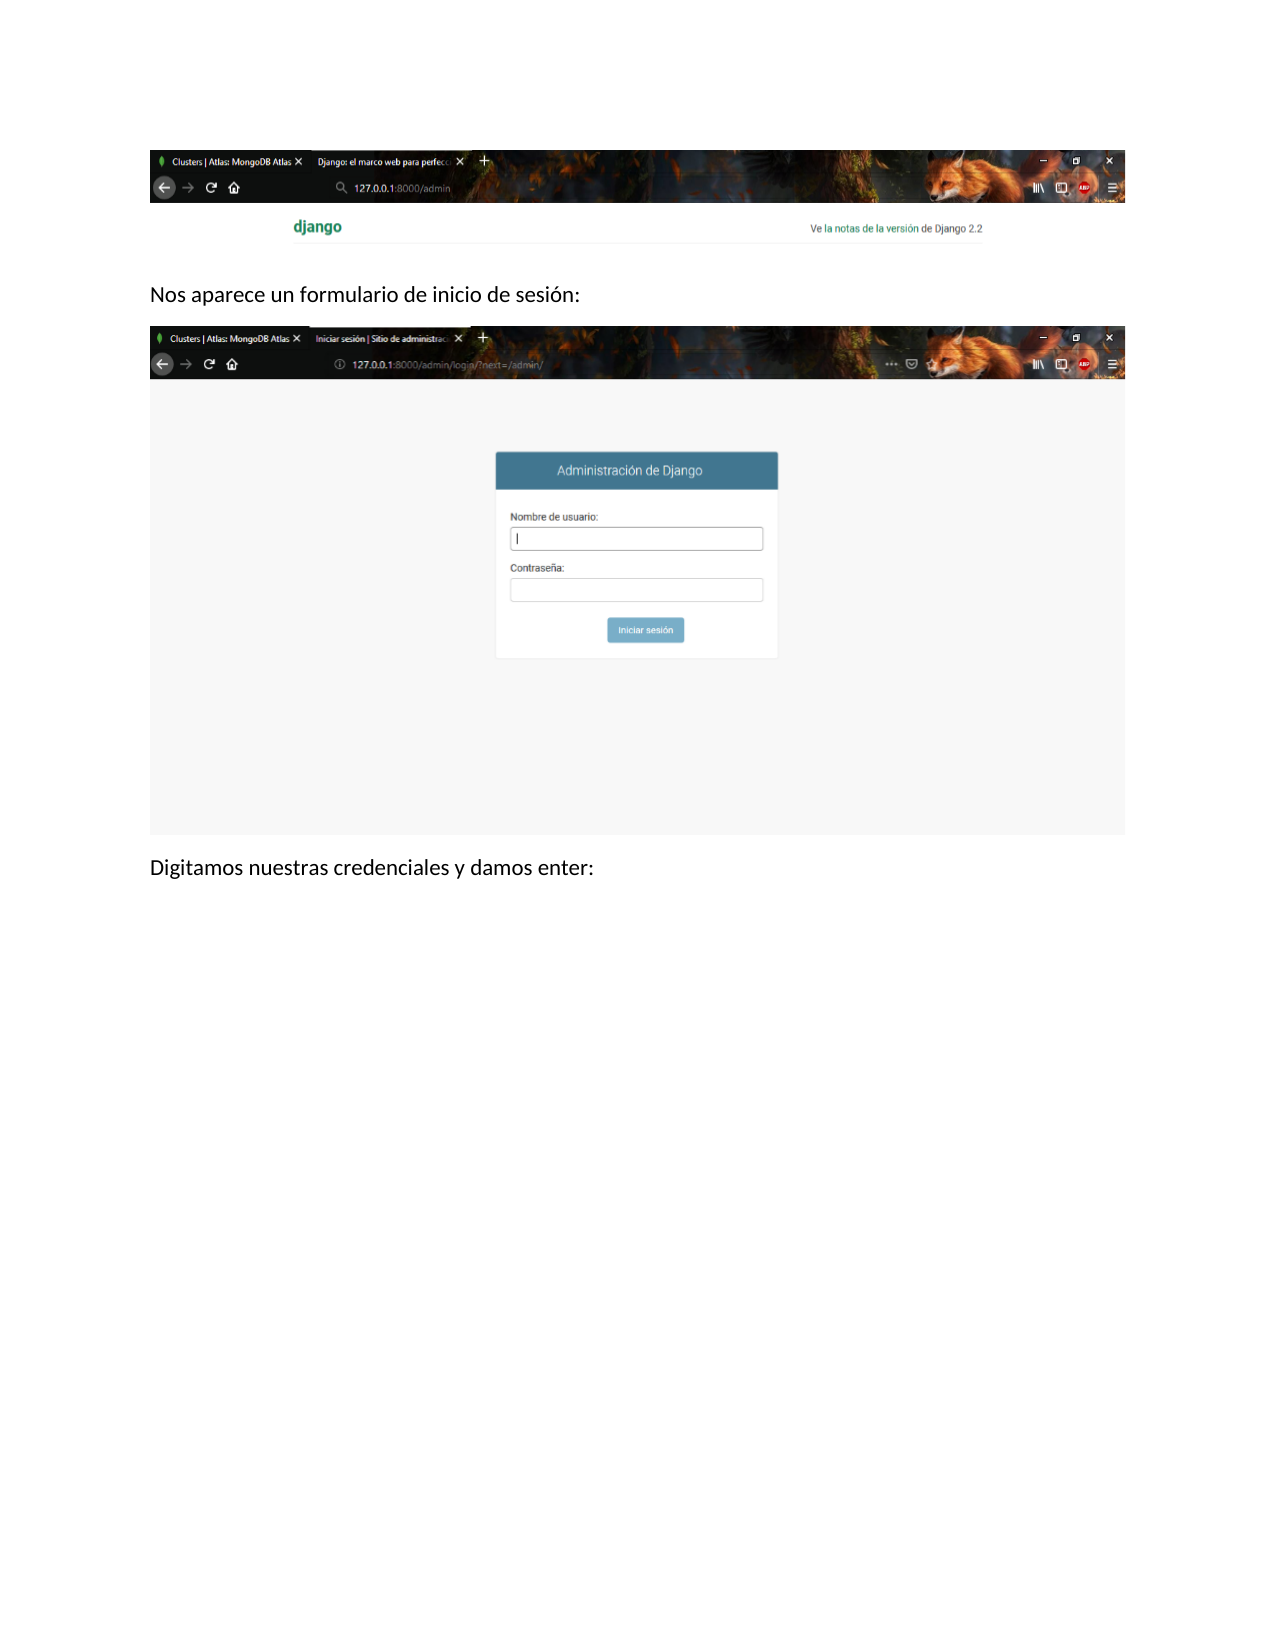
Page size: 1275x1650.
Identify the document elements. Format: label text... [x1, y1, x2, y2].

text Nos aparece un formulario de inicio de sesión: [150, 280, 1125, 308]
picture [150, 326, 1125, 835]
text Digitamos nuestras credenciales y damos enter: [150, 853, 1125, 882]
picture [150, 150, 1125, 262]
